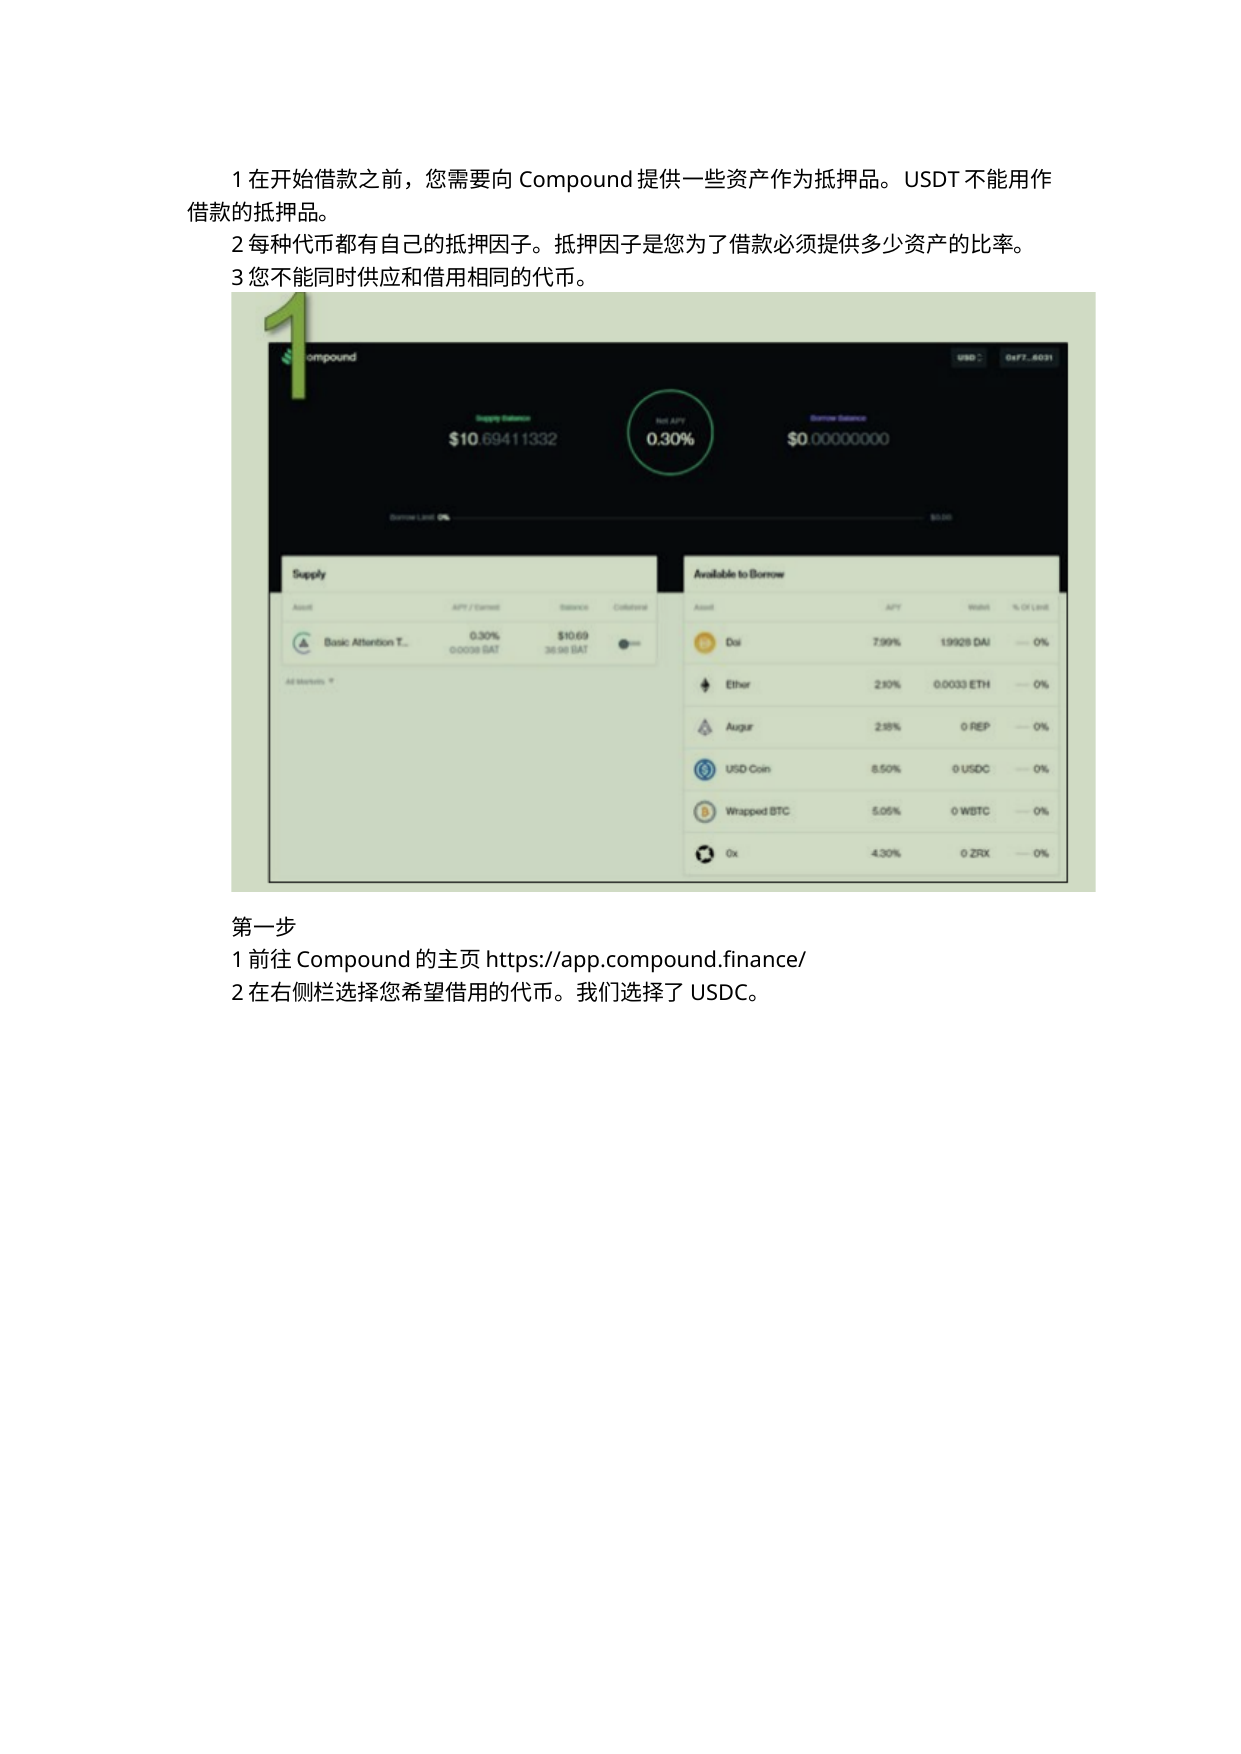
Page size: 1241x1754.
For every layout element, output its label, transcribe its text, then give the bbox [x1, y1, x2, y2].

text 1在开始借款之前，您需要向Compound提供一些资产作为抵押品。USDT不能用作借款的抵押品。 [187, 162, 1053, 227]
text 3您不能同时供应和借用相同的代币。 [187, 259, 1053, 292]
text 2在右侧栏选择您希望借用的代币。我们选择了USDC。 [187, 974, 1053, 1007]
picture [231, 292, 1096, 892]
text 2每种代币都有自己的抵押因子。抵押因子是您为了借款必须提供多少资产的比率。 [187, 227, 1053, 259]
text 1前往Compound的主页https://app.compound.finance/ [187, 942, 1053, 974]
text 第一步 [187, 909, 1053, 942]
